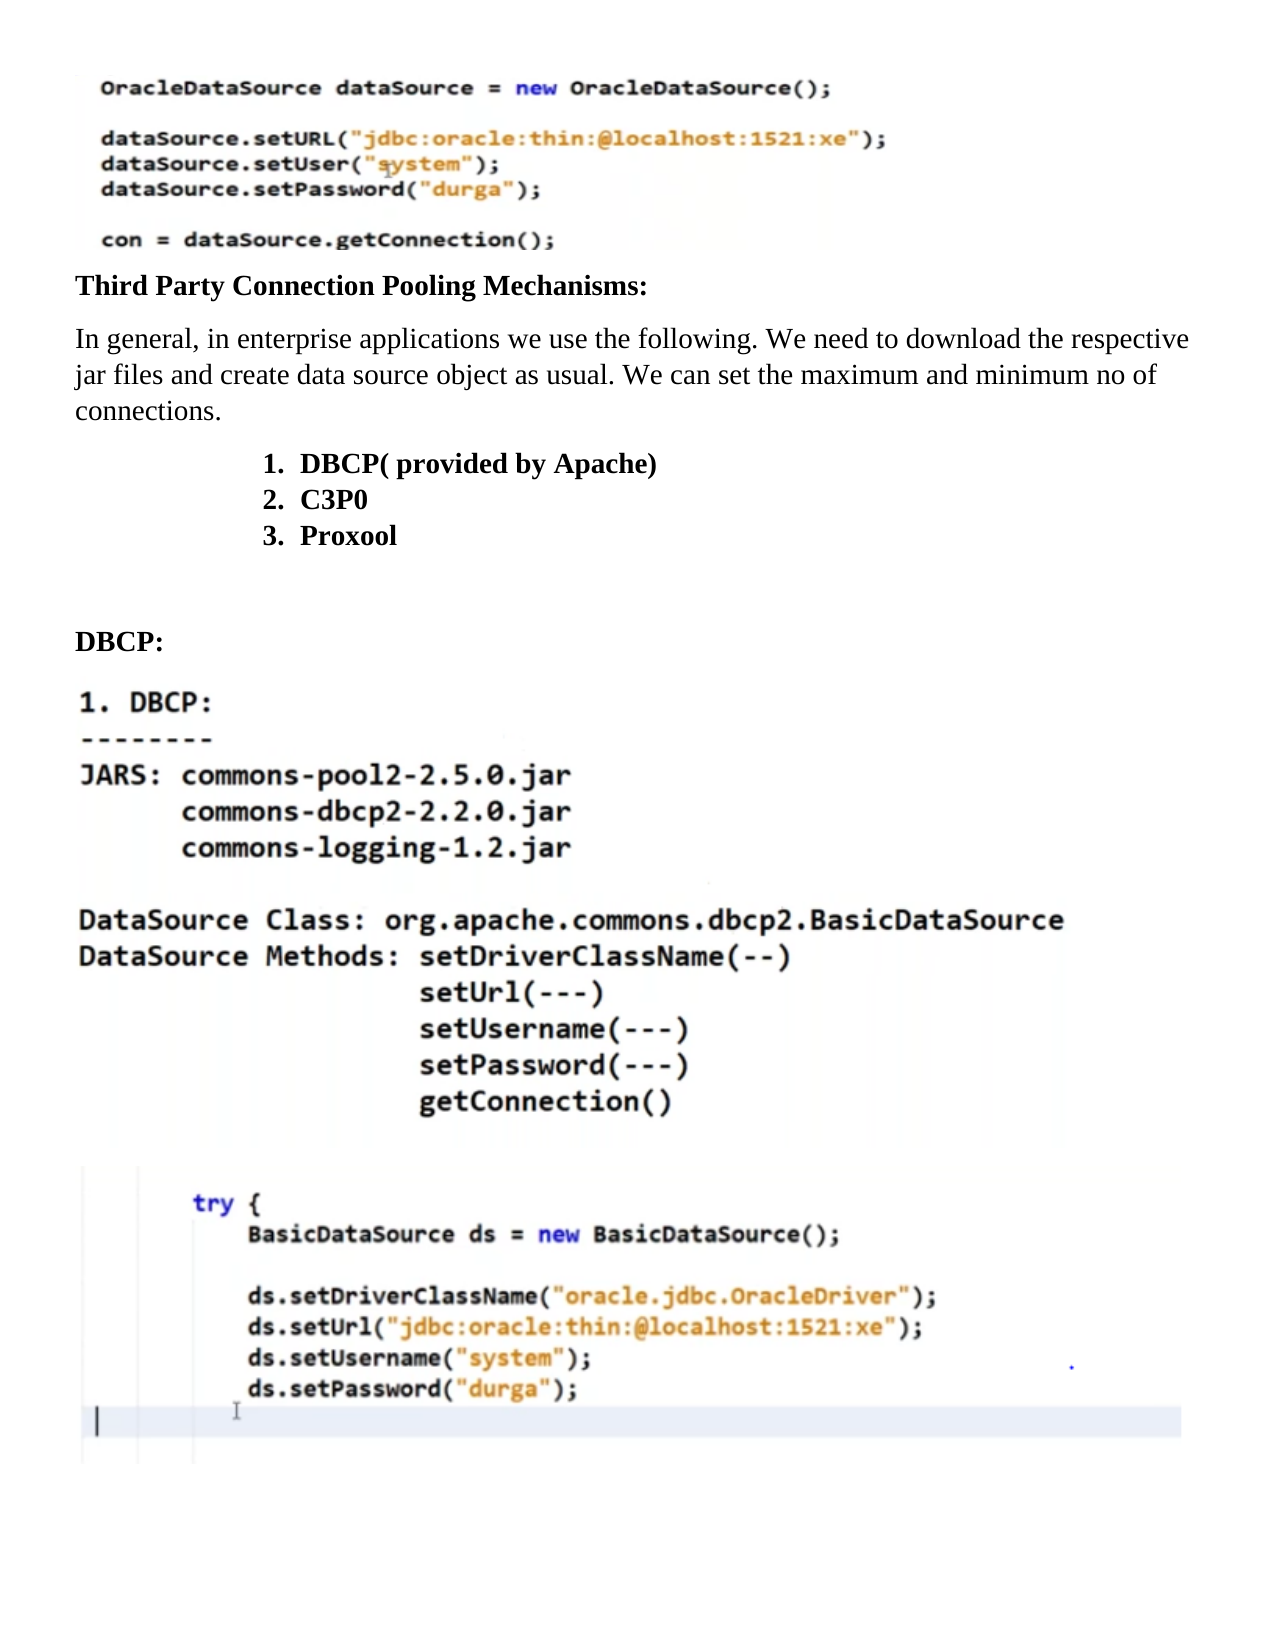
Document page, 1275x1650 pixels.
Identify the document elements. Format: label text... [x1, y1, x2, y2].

list C3P0 [262, 482, 1200, 516]
picture [75, 676, 1152, 1148]
picture [75, 75, 935, 250]
list DBCP( provided by Apache) [262, 446, 1200, 480]
text Third Party Connection Pooling Mechanisms: [75, 268, 1200, 302]
text DBCP: [75, 624, 1200, 658]
text In general, in enterprise applications we use the following. We need to download the respective jar files and create data source object as usual. We can set the maximum and minimum no of connections. [75, 321, 1200, 427]
list Proxool [262, 518, 1200, 552]
picture [75, 1166, 1182, 1464]
